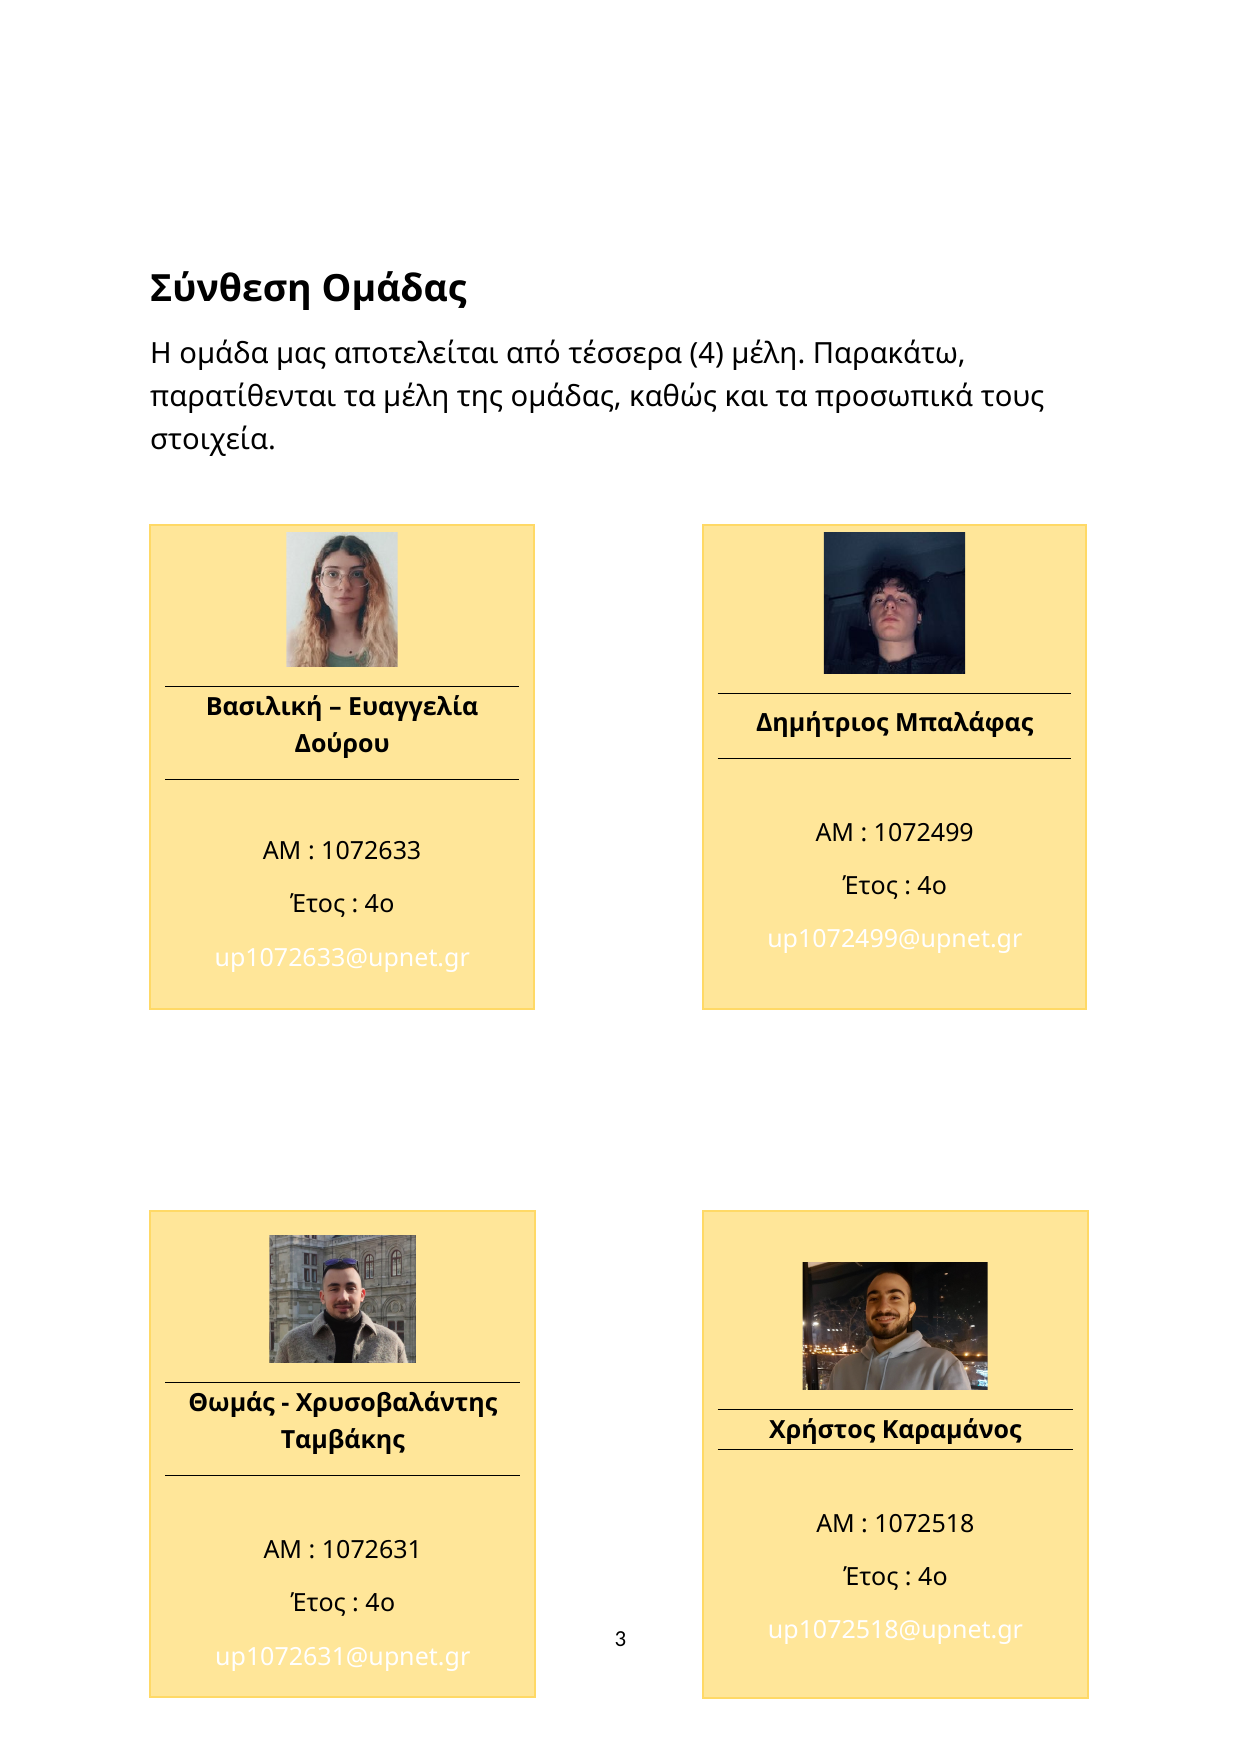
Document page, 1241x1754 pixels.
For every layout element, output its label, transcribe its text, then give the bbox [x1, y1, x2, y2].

picture [823, 532, 966, 674]
picture [802, 1262, 988, 1390]
text Σύνθεση Ομάδας [150, 261, 1090, 312]
text Η ομάδα μας αποτελείται από τέσσερα (4) μέλη. Παρακάτω, παρατίθενται τα μέλη της ομάδας, καθώς και τα προσωπικά τους στοιχεία. [150, 333, 1090, 458]
picture [269, 1235, 416, 1363]
picture [286, 532, 398, 667]
